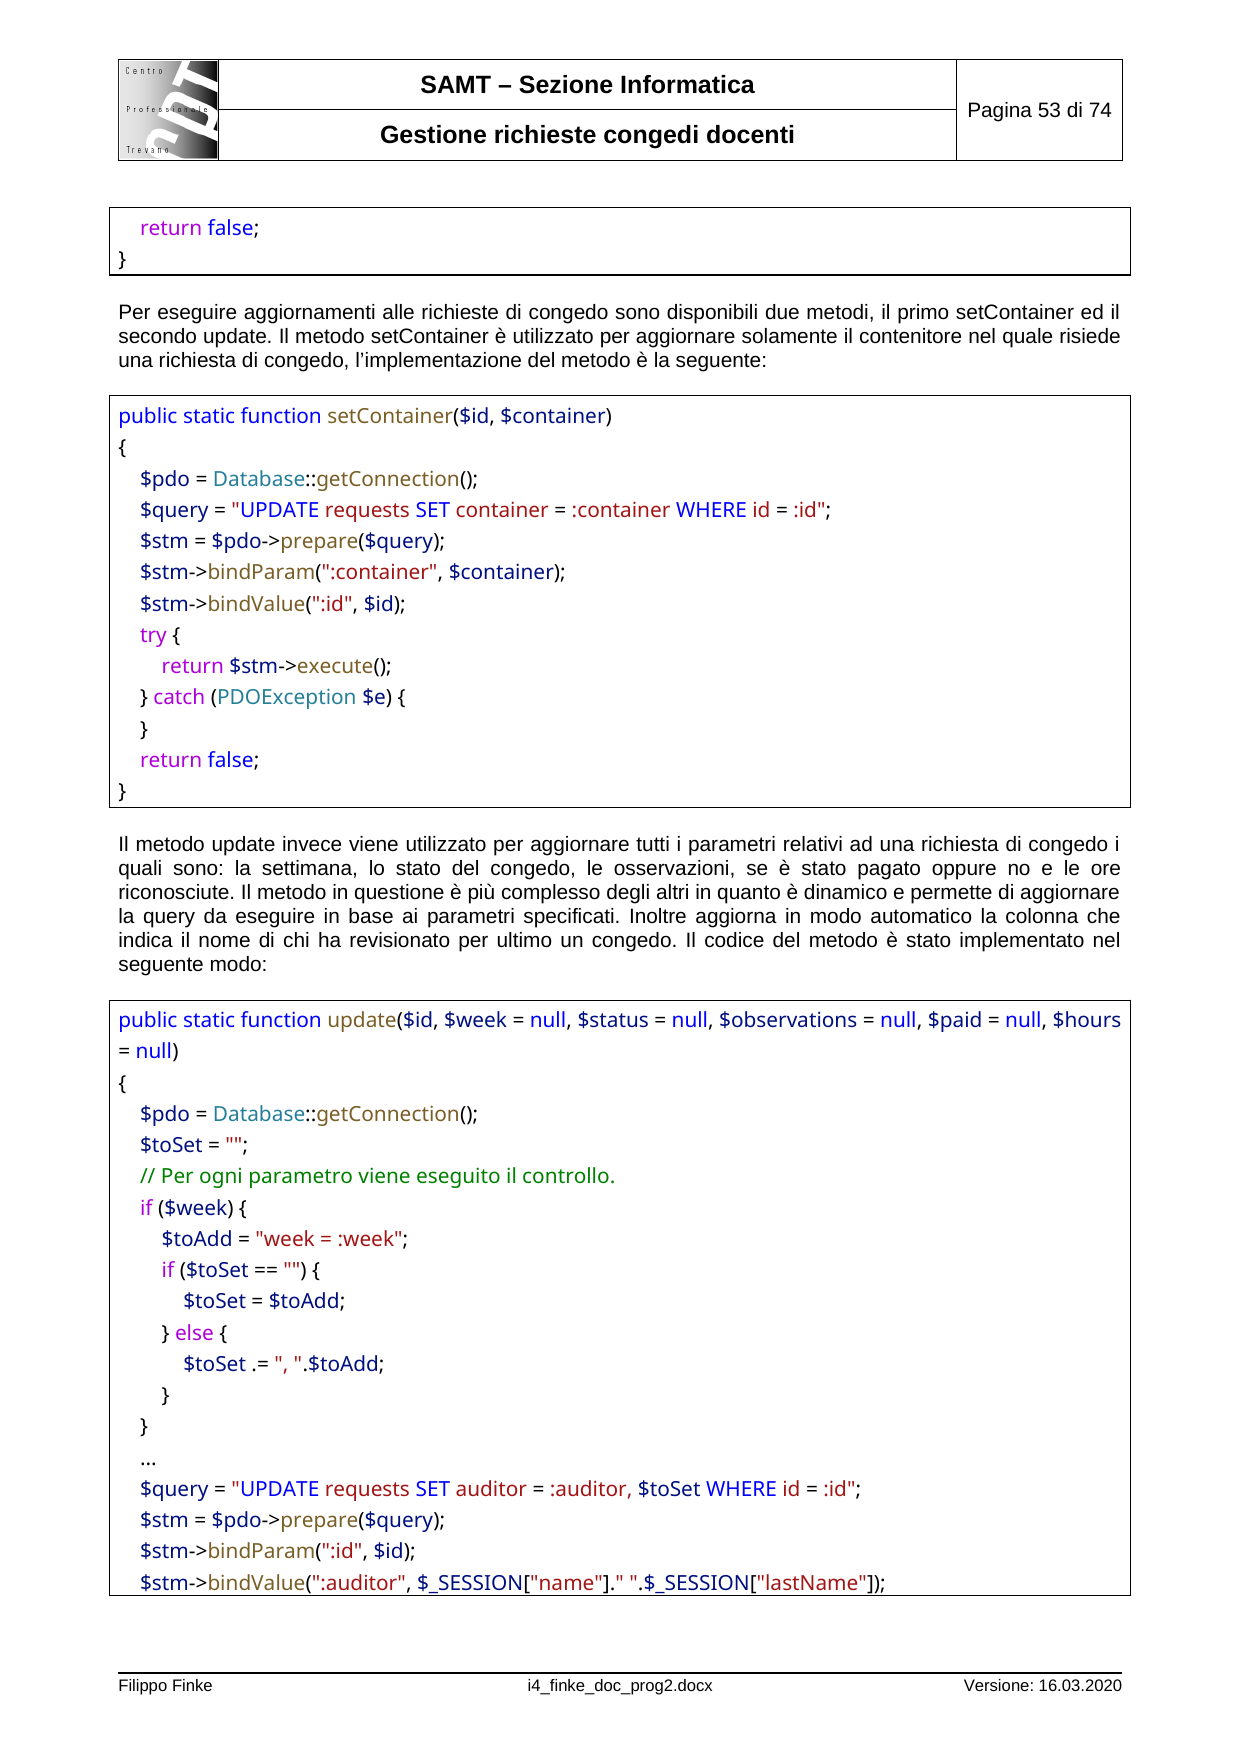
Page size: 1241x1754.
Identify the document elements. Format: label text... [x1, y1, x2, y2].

text $pdo = Database::getConnection(); [118, 461, 1122, 492]
text try { [118, 617, 1122, 648]
text $query = "UPDATE requests SET auditor = :auditor, $toSet WHERE id = :id"; [118, 1471, 1122, 1503]
text { [118, 430, 1122, 461]
text return false; [118, 742, 1122, 770]
text } [110, 238, 1130, 274]
text $toSet .= ", ".$toAdd; [118, 1346, 1122, 1378]
text $stm = $pdo->prepare($query); [118, 1503, 1122, 1534]
text // Per ogni parametro viene eseguito il controllo. [118, 1159, 1122, 1190]
text return $stm->execute(); [118, 648, 1122, 680]
text } [118, 1378, 1122, 1409]
text $stm->bindParam(":container", $container); [118, 555, 1122, 586]
text Per eseguire aggiornamenti alle richieste di congedo sono disponibili due metodi, il primo setContainer ed il secondo update. Il metodo setContainer è utilizzato per aggiornare solamente il contenitore nel quale risiede una richiesta di congedo, l’implementazione del metodo è la seguente: [118, 299, 1122, 371]
text } [110, 770, 1130, 807]
text Il metodo update invece viene utilizzato per aggiornare tutti i parametri relativi ad una richiesta di congedo i quali sono: la settimana, lo stato del congedo, le osservazioni, se è stato pagato oppure no e le ore riconosciute. Il metodo in questione è più complesso degli altri in quanto è dinamico e permette di aggiornare la query da eseguire in base ai parametri specificati. Inoltre aggiorna in modo automatico la colonna che indica il nome di chi ha revisionato per ultimo un congedo. Il codice del metodo è stato implementato nel seguente modo: [118, 832, 1122, 976]
text } [118, 1409, 1122, 1440]
text $stm->bindValue(":id", $id); [118, 586, 1122, 617]
text $stm = $pdo->prepare($query); [118, 523, 1122, 555]
text } else { [118, 1315, 1122, 1346]
text public static function update($id, $week = null, $status = null, $observations = null, $paid = null, $hours = null) [110, 1001, 1130, 1065]
text } catch (PDOException $e) { [118, 680, 1122, 711]
text $query = "UPDATE requests SET container = :container WHERE id = :id"; [118, 492, 1122, 523]
text public static function setContainer($id, $container) [110, 396, 1130, 430]
text $pdo = Database::getConnection(); [118, 1096, 1122, 1128]
picture [118, 60, 218, 159]
text $stm->bindValue(":auditor", $_SESSION["name"]." ".$_SESSION["lastName"]); [118, 1565, 1122, 1595]
text $stm->bindParam(":id", $id); [118, 1534, 1122, 1565]
text $toSet = $toAdd; [118, 1284, 1122, 1315]
text } [118, 711, 1122, 742]
text $toSet = ""; [118, 1128, 1122, 1159]
text if ($toSet == "") { [118, 1253, 1122, 1284]
text return false; [110, 208, 1130, 238]
text ... [118, 1440, 1122, 1471]
text { [118, 1065, 1122, 1096]
text $toAdd = "week = :week"; [118, 1221, 1122, 1253]
text if ($week) { [118, 1190, 1122, 1221]
